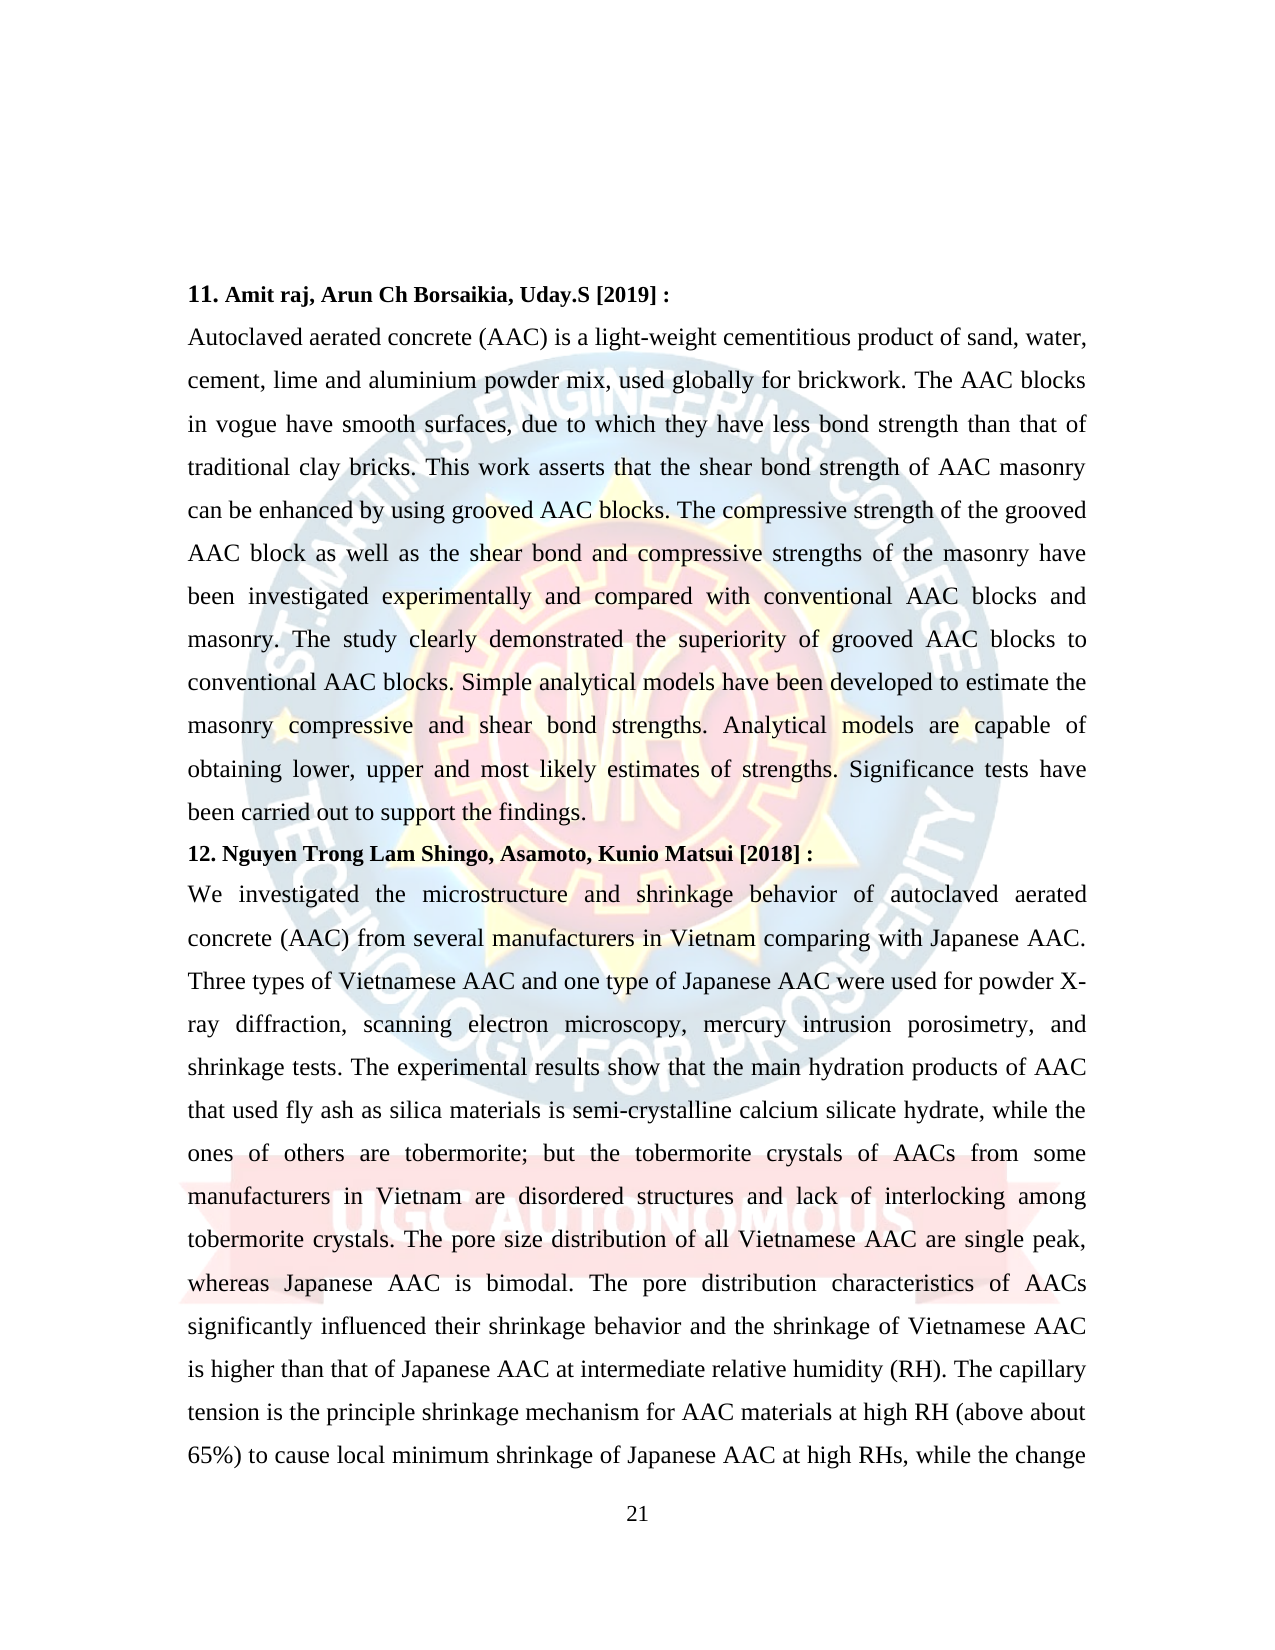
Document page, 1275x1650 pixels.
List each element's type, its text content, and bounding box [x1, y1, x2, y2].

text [187, 879, 1087, 1469]
text 11. Amit raj, Arun Ch Borsaikia, Uday.S [2019] : [187, 279, 1087, 308]
text Autoclaved aerated concrete (AAC) is a light-weight cementitious product of sand, water, cement, lime and aluminium powder mix, used globally for brickwork. The AAC blocks in vogue have smooth surfaces, due to which they have less bond strength than that of traditional clay bricks. This work asserts that the shear bond strength of AAC masonry can be enhanced by using grooved AAC blocks. The compressive strength of the grooved AAC block as well as the shear bond and compressive strengths of the masonry have been investigated experimentally and compared with conventional AAC blocks and masonry. The study clearly demonstrated the superiority of grooved AAC blocks to conventional AAC blocks. Simple analytical models have been developed to estimate the masonry compressive and shear bond strengths. Analytical models are capable of obtaining lower, upper and most likely estimates of strengths. Significance tests have been carried out to support the findings. [187, 322, 1087, 826]
text 12. Nguyen Trong Lam Shingo, Asamoto, Kunio Matsui [2018] : [187, 840, 1087, 866]
